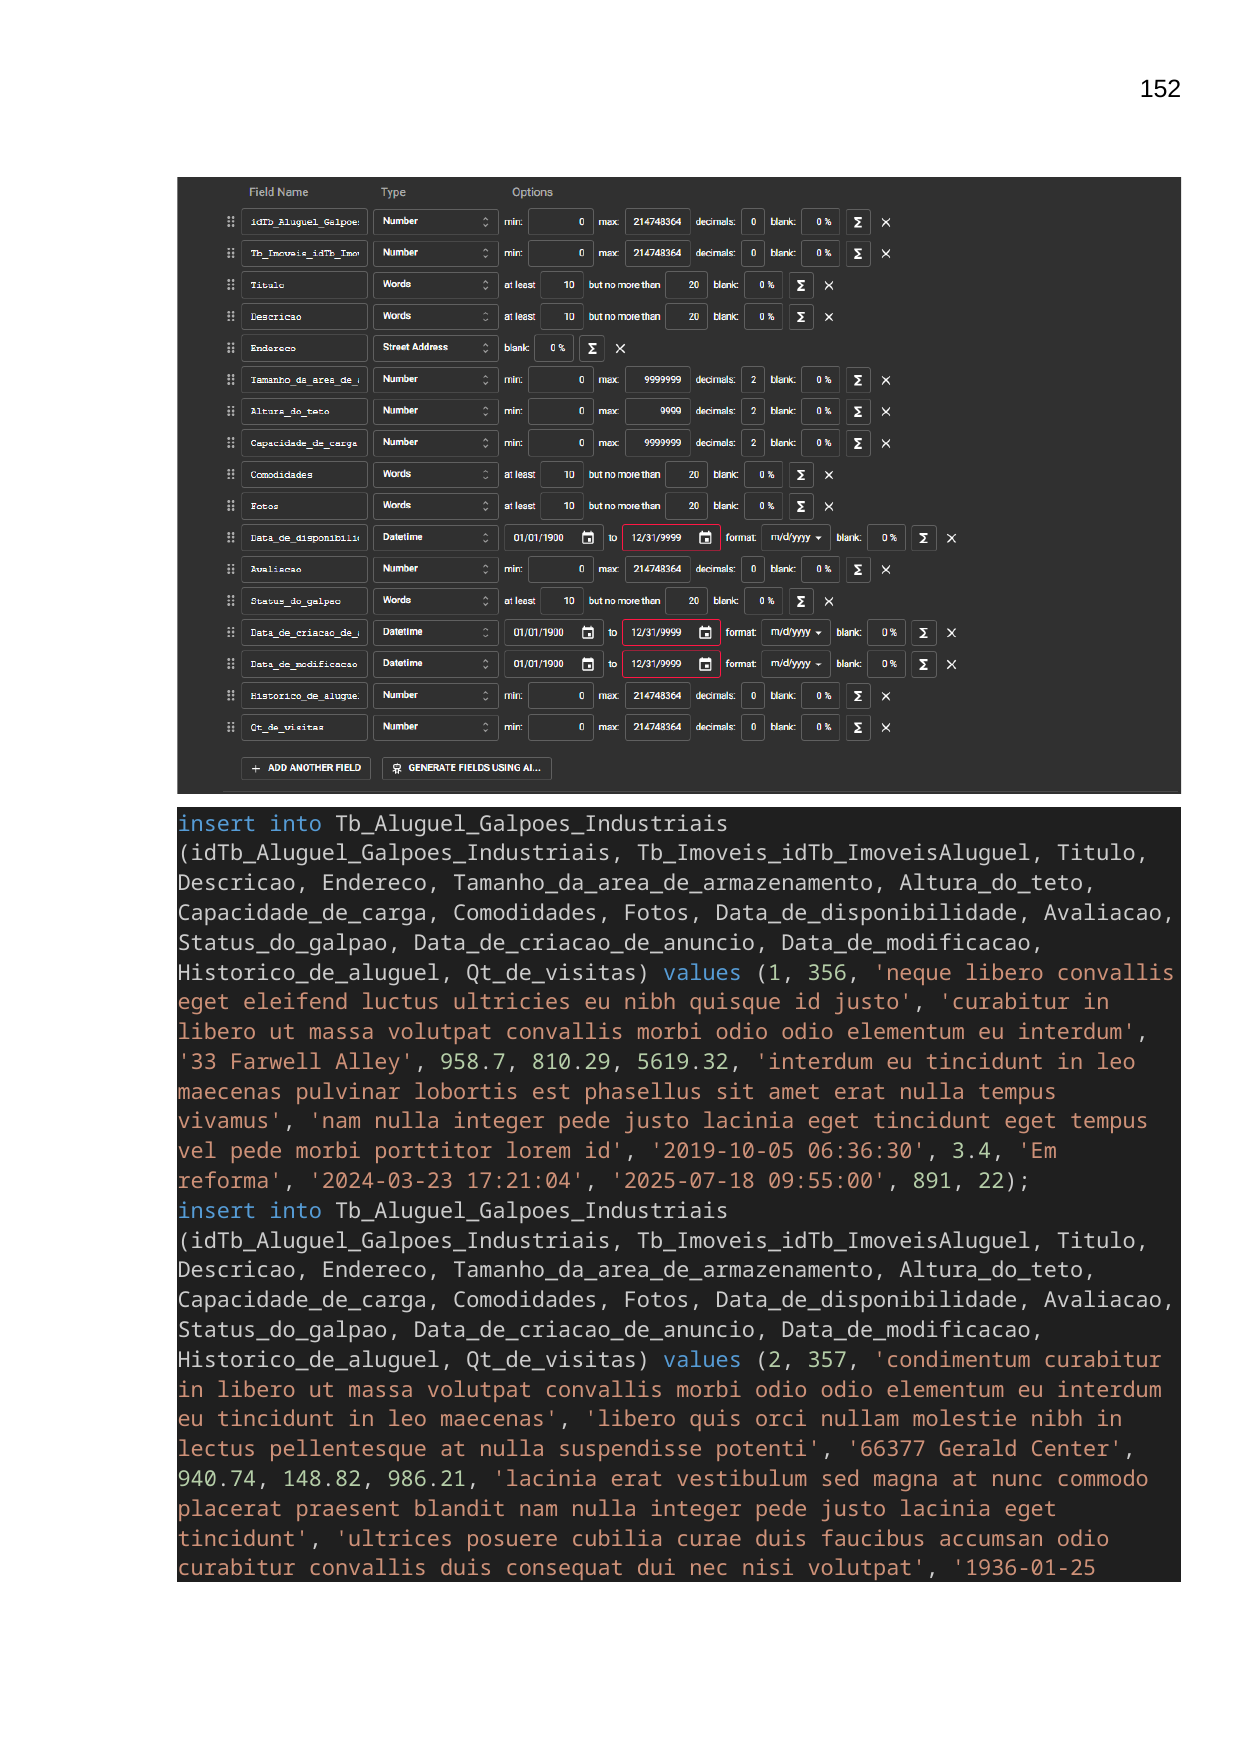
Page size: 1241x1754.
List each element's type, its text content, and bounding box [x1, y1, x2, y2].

picture [177, 177, 1182, 794]
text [177, 1195, 1181, 1582]
text insert into Tb_Aluguel_Galpoes_Industriais (idTb_Aluguel_Galpoes_Industriais, Tb_Imoveis_idTb_ImoveisAluguel, Titulo, Descricao, Endereco, Tamanho_da_area_de_armazenamento, Altura_do_teto, Capacidade_de_carga, Comodidades, Fotos, Data_de_disponibilidade, Avaliacao, Status_do_galpao, Data_de_criacao_de_anuncio, Data_de_modificacao, Historico_de_aluguel, Qt_de_visitas) values (1, 356, 'neque libero convallis eget eleifend luctus ultricies eu nibh quisque id justo', 'curabitur in libero ut massa volutpat convallis morbi odio odio elementum eu interdum', '33 Farwell Alley', 958.7, 810.29, 5619.32, 'interdum eu tincidunt in leo maecenas pulvinar lobortis est phasellus sit amet erat nulla tempus vivamus', 'nam nulla integer pede justo lacinia eget tincidunt eget tempus vel pede morbi porttitor lorem id', '2019-10-05 06:36:30', 3.4, 'Em reforma', '2024-03-23 17:21:04', '2025-07-18 09:55:00', 891, 22); [177, 807, 1181, 1195]
